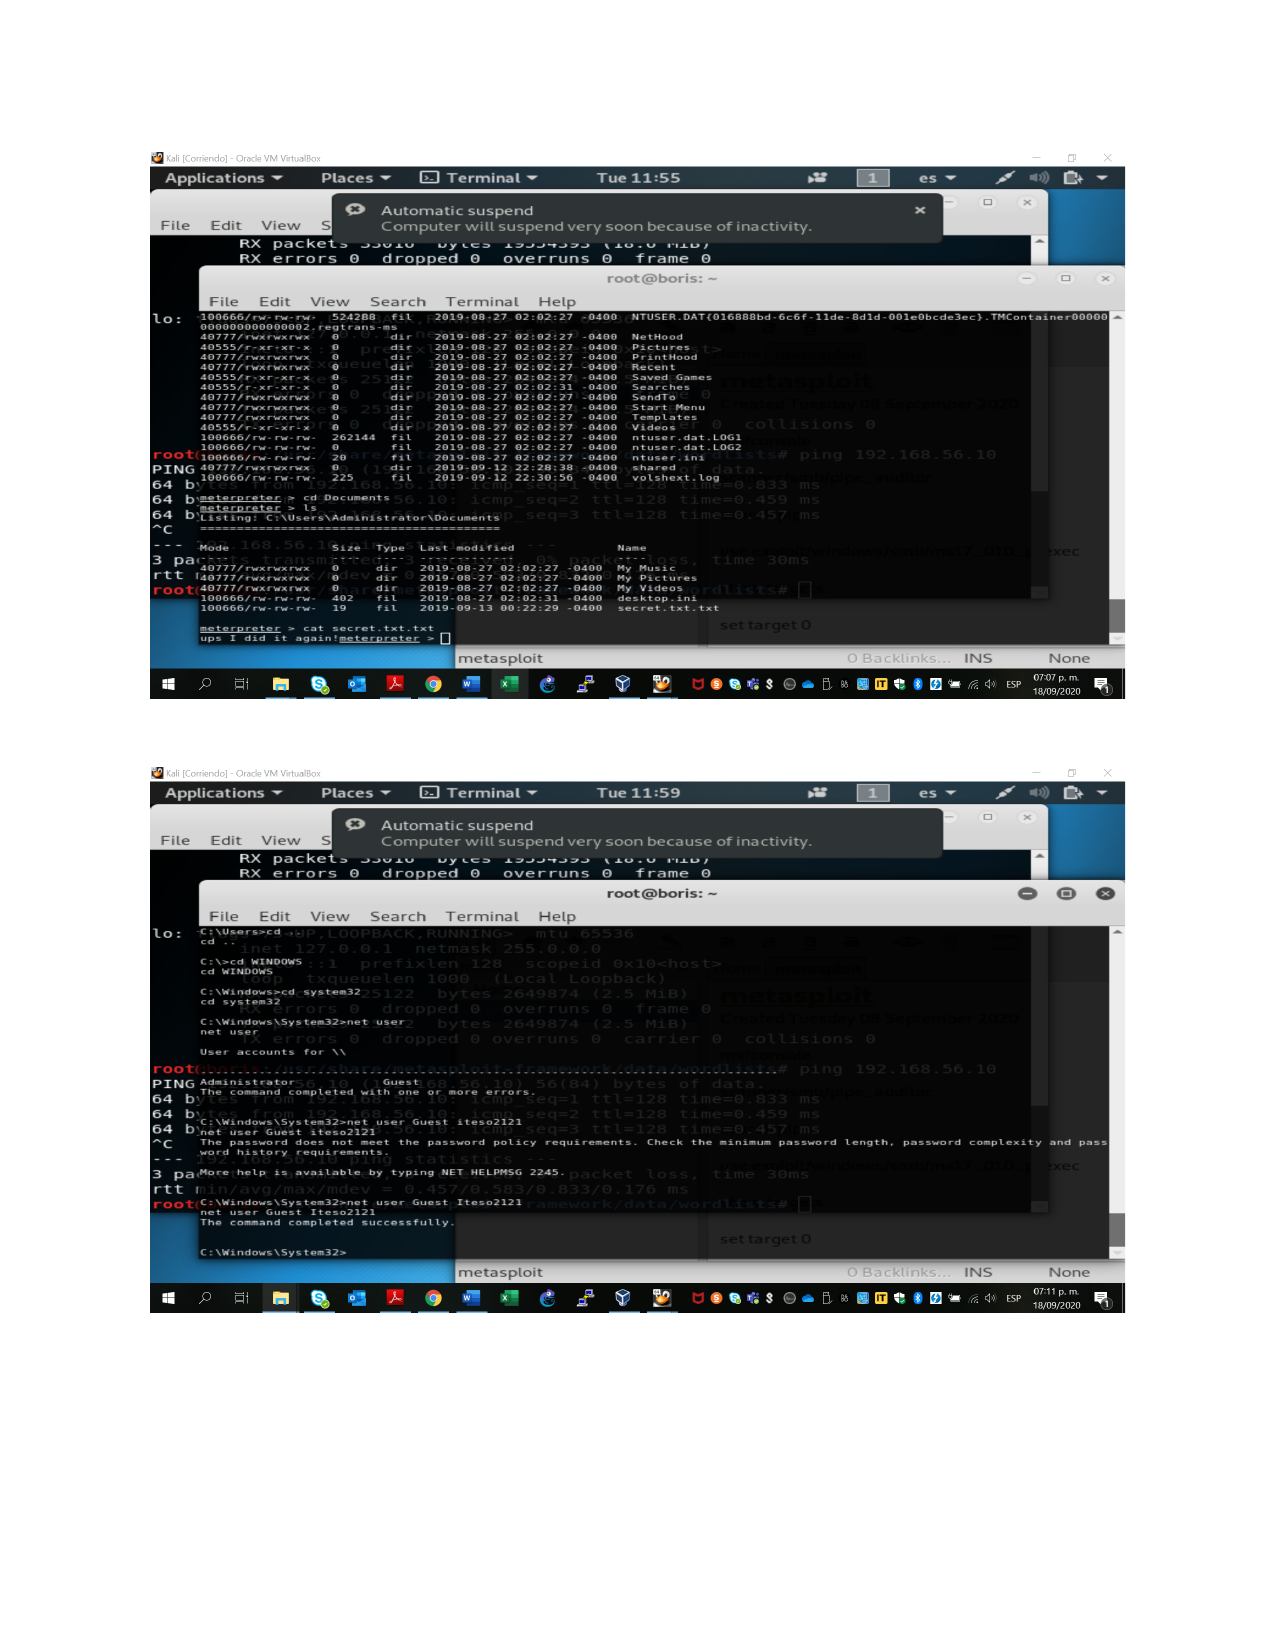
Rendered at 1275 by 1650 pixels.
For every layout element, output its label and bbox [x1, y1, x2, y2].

picture [150, 150, 1125, 699]
picture [150, 764, 1125, 1313]
